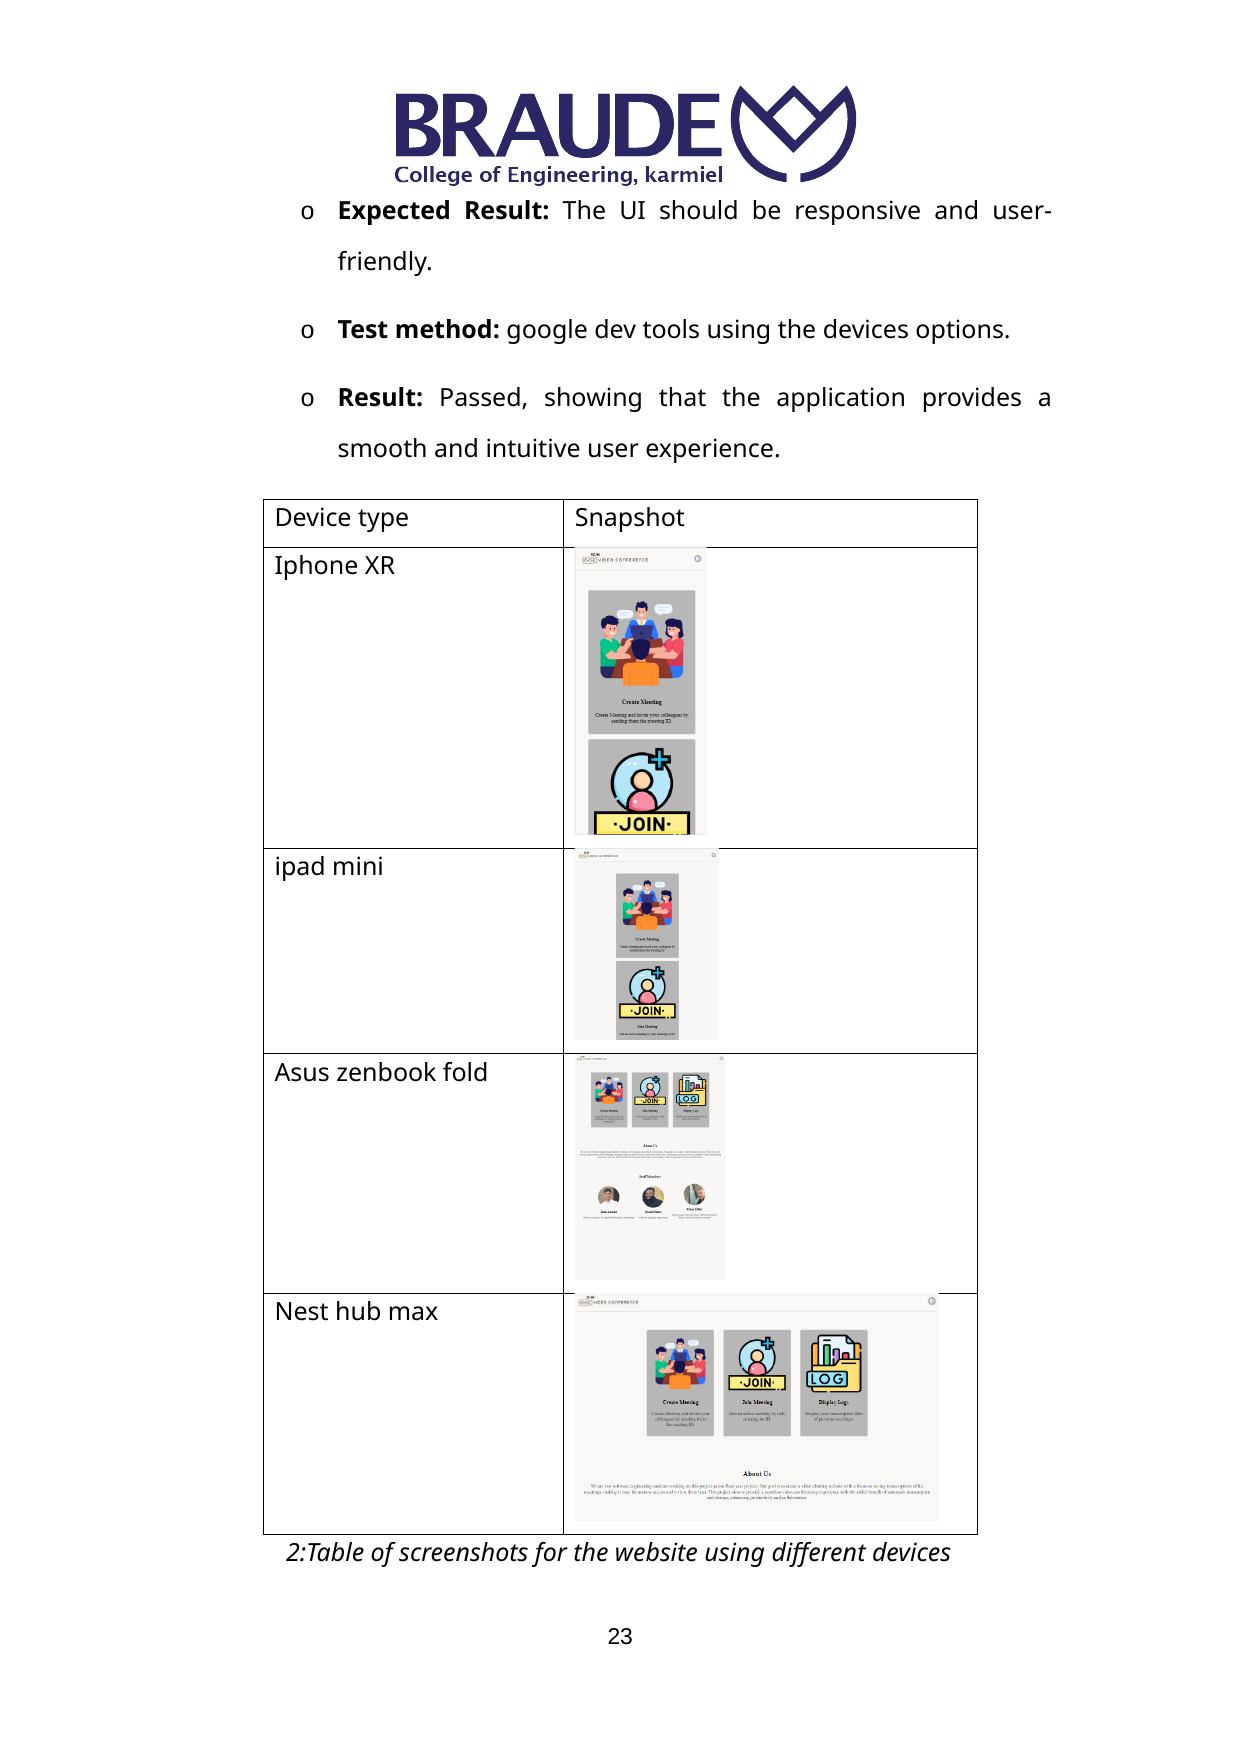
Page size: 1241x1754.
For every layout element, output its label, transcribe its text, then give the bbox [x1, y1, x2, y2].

table_cell Asus zenbook fold [264, 1054, 563, 1293]
table_cell [564, 849, 977, 1053]
picture [369, 73, 871, 193]
list Test method: google dev tools using the devices options. [300, 311, 1053, 346]
table_cell Nest hub max [264, 1294, 563, 1533]
text 2:Table of screenshots for the website using different devices [187, 1534, 1053, 1569]
table_header Device type [264, 500, 563, 547]
table_cell ipad mini [264, 849, 563, 1053]
table_cell [564, 548, 977, 848]
picture [574, 547, 707, 835]
list Result: Passed, showing that the application provides a smooth and intuitive user experience. [300, 379, 1053, 465]
picture [574, 1054, 725, 1280]
table_cell [564, 1054, 977, 1293]
picture [574, 1293, 939, 1521]
list Expected Result: The UI should be responsive and user-friendly. [300, 192, 1053, 278]
picture [574, 848, 719, 1040]
table_cell [564, 1294, 977, 1533]
table_cell Iphone XR [264, 548, 563, 848]
table_header Snapshot [564, 500, 977, 547]
